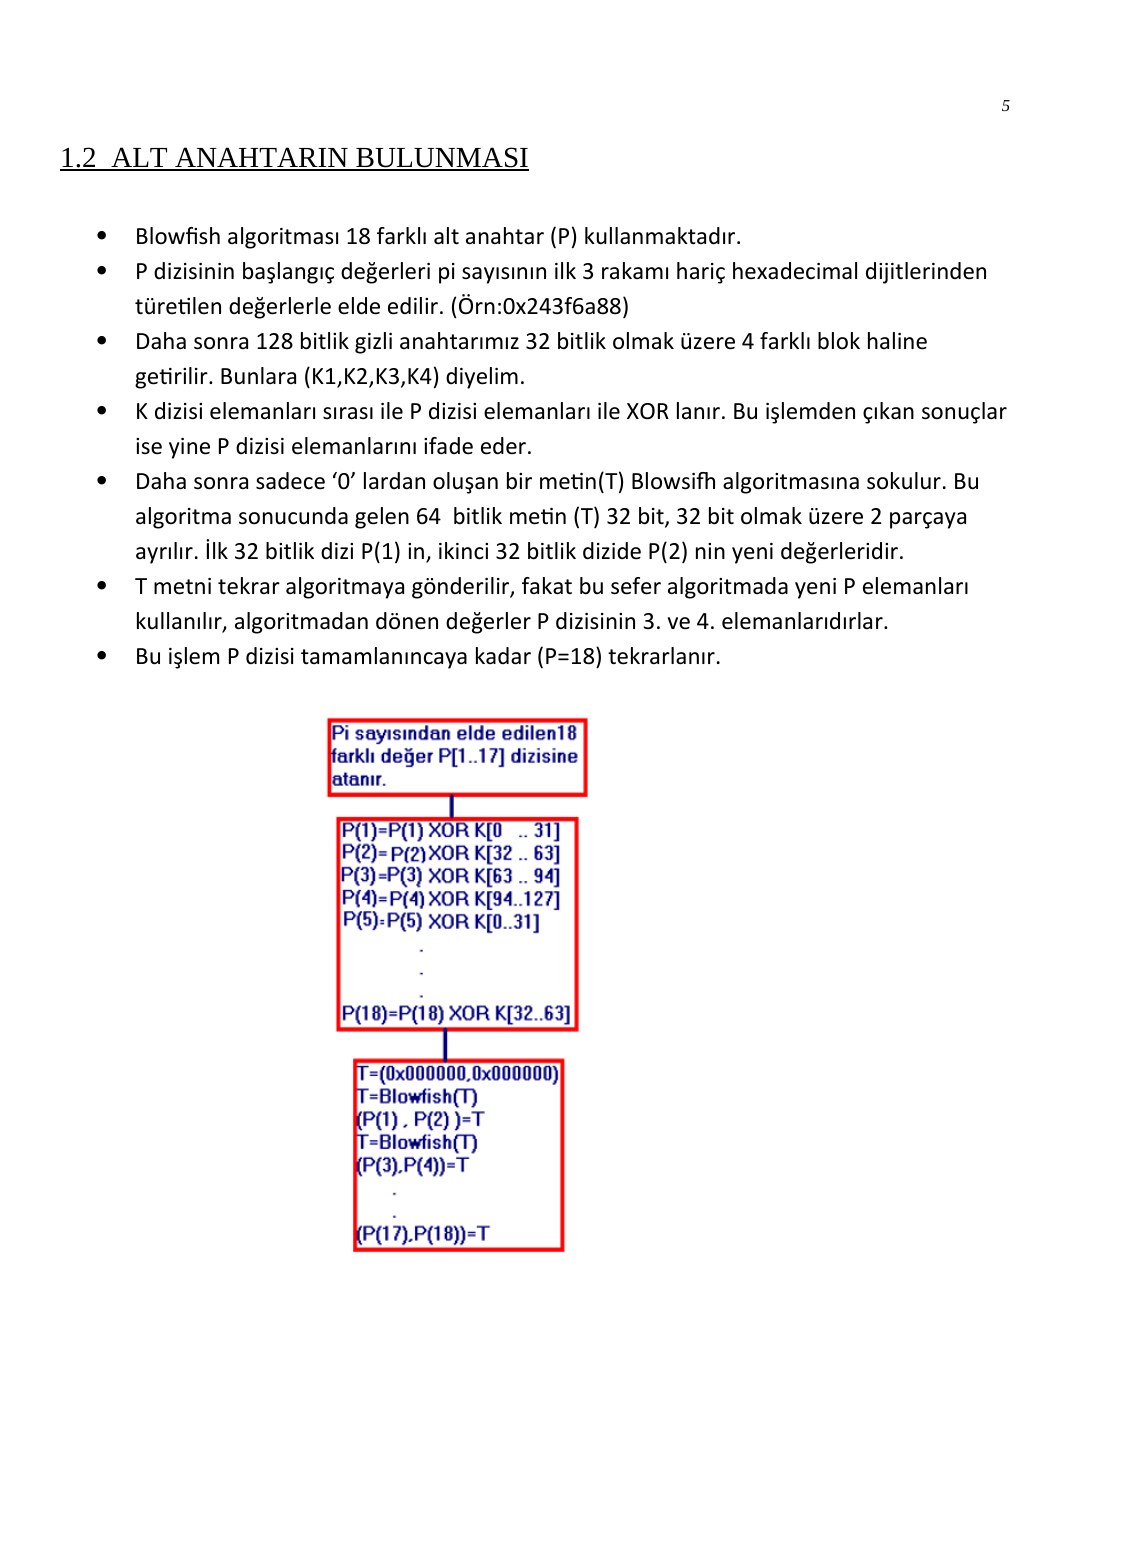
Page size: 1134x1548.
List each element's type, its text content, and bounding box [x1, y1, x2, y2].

list Daha sonra sadece ‘0’ lardan oluşan bir metin(T) Blowsifh algoritmasına sokulur. Bu algoritma sonucunda gelen 64 bitlik metin (T) 32 bit, 32 bit olmak üzere 2 parçaya ayrılır. İlk 32 bitlik dizi P(1) in, ikinci 32 bitlik dizide P(2) nin yeni değerleridir. [97, 465, 1009, 565]
text 1.2 ALT ANAHTARIN BULUNMASI [60, 140, 1009, 174]
list K dizisi elemanları sırası ile P dizisi elemanları ile XOR lanır. Bu işlemden çıkan sonuçlar ise yine P dizisi elemanlarını ifade eder. [97, 395, 1009, 460]
list Bu işlem P dizisi tamamlanıncaya kadar (P=18) tekrarlanır. [97, 640, 1009, 670]
list Daha sonra 128 bitlik gizli anahtarımız 32 bitlik olmak üzere 4 farklı blok haline getirilir. Bunlara (K1,K2,K3,K4) diyelim. [97, 325, 1009, 390]
list P dizisinin başlangıç değerleri pi sayısının ilk 3 rakamı hariç hexadecimal dijitlerinden türetilen değerlerle elde edilir. (Örn:0x243f6a88) [97, 255, 1009, 320]
picture [310, 703, 601, 1262]
list T metni tekrar algoritmaya gönderilir, fakat bu sefer algoritmada yeni P elemanları kullanılır, algoritmadan dönen değerler P dizisinin 3. ve 4. elemanlarıdırlar. [97, 570, 1009, 635]
list Blowfish algoritması 18 farklı alt anahtar (P) kullanmaktadır. [97, 220, 1009, 250]
